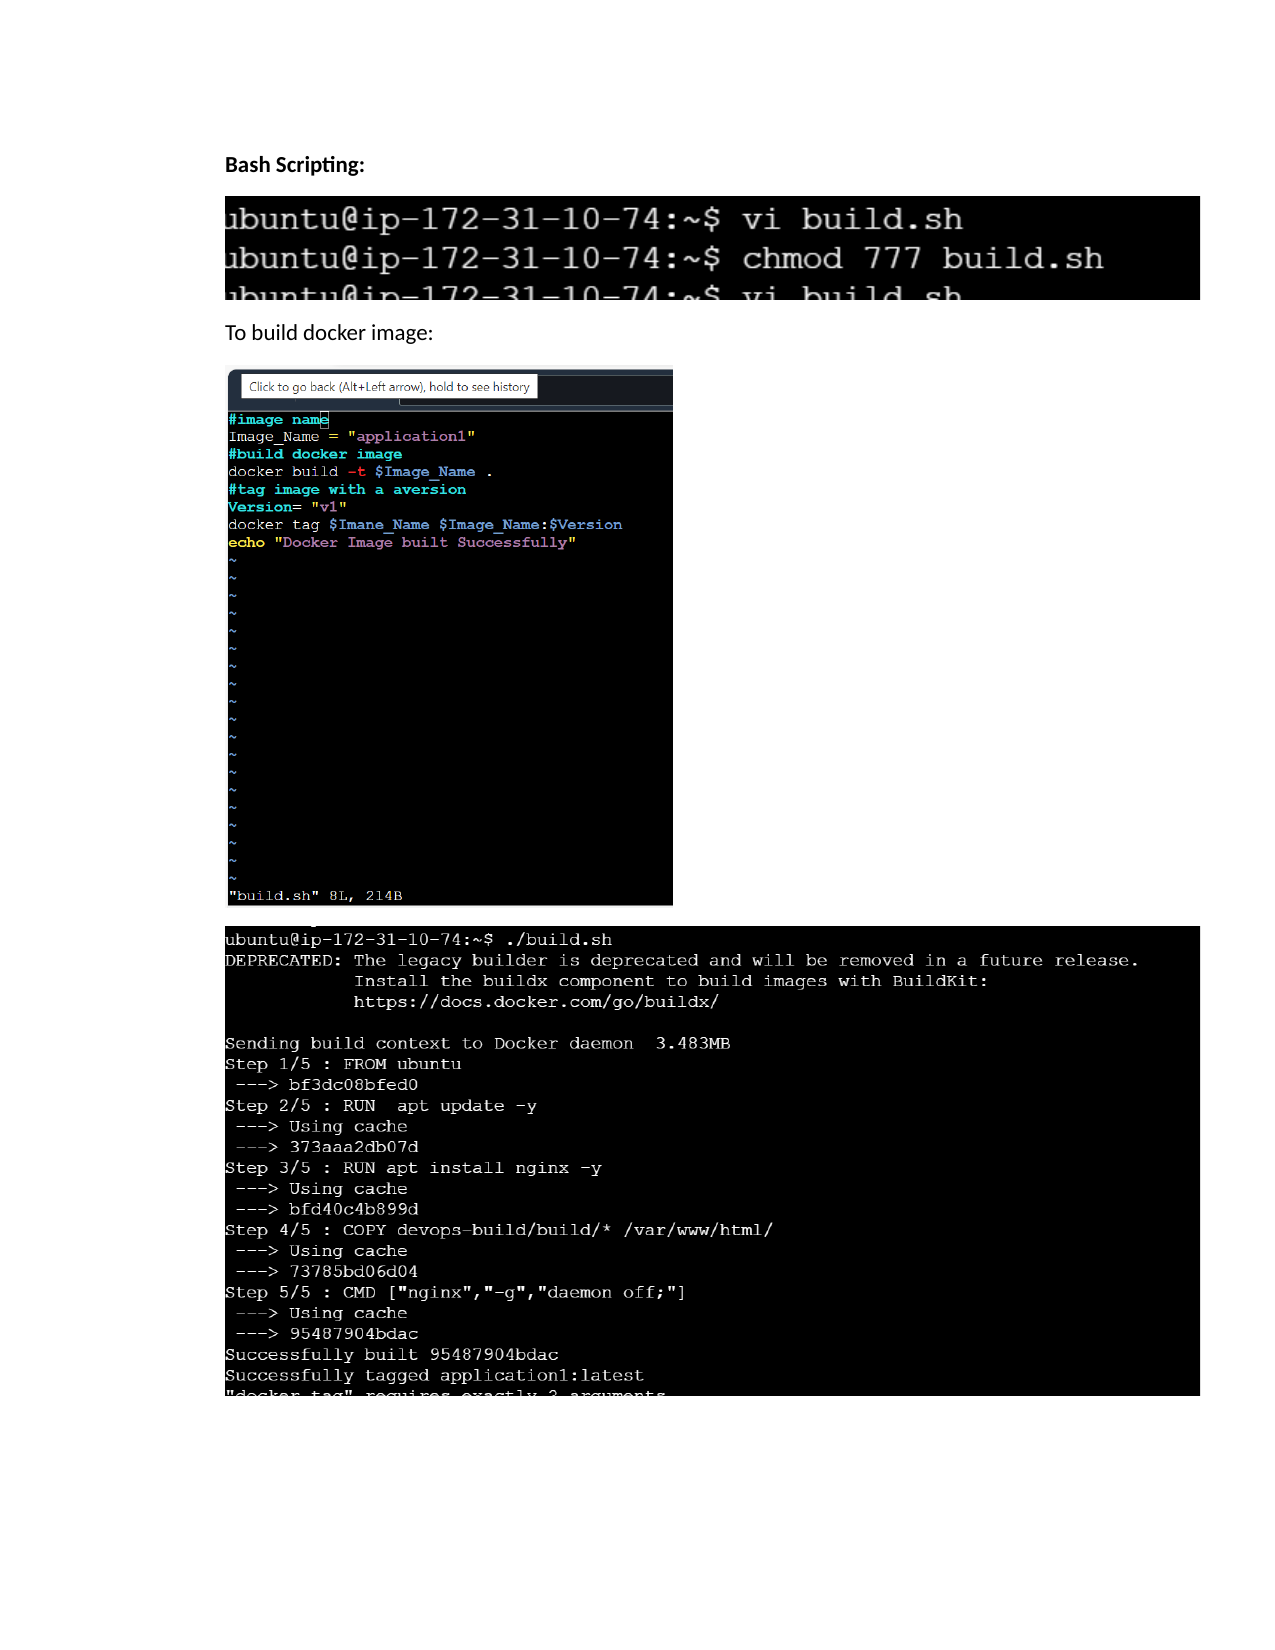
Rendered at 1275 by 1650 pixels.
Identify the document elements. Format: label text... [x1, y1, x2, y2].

picture [225, 926, 1200, 1396]
text Bash Scripting: [150, 150, 1125, 178]
text To build docker image: [150, 318, 1125, 346]
picture [225, 196, 1200, 300]
picture [225, 365, 673, 908]
